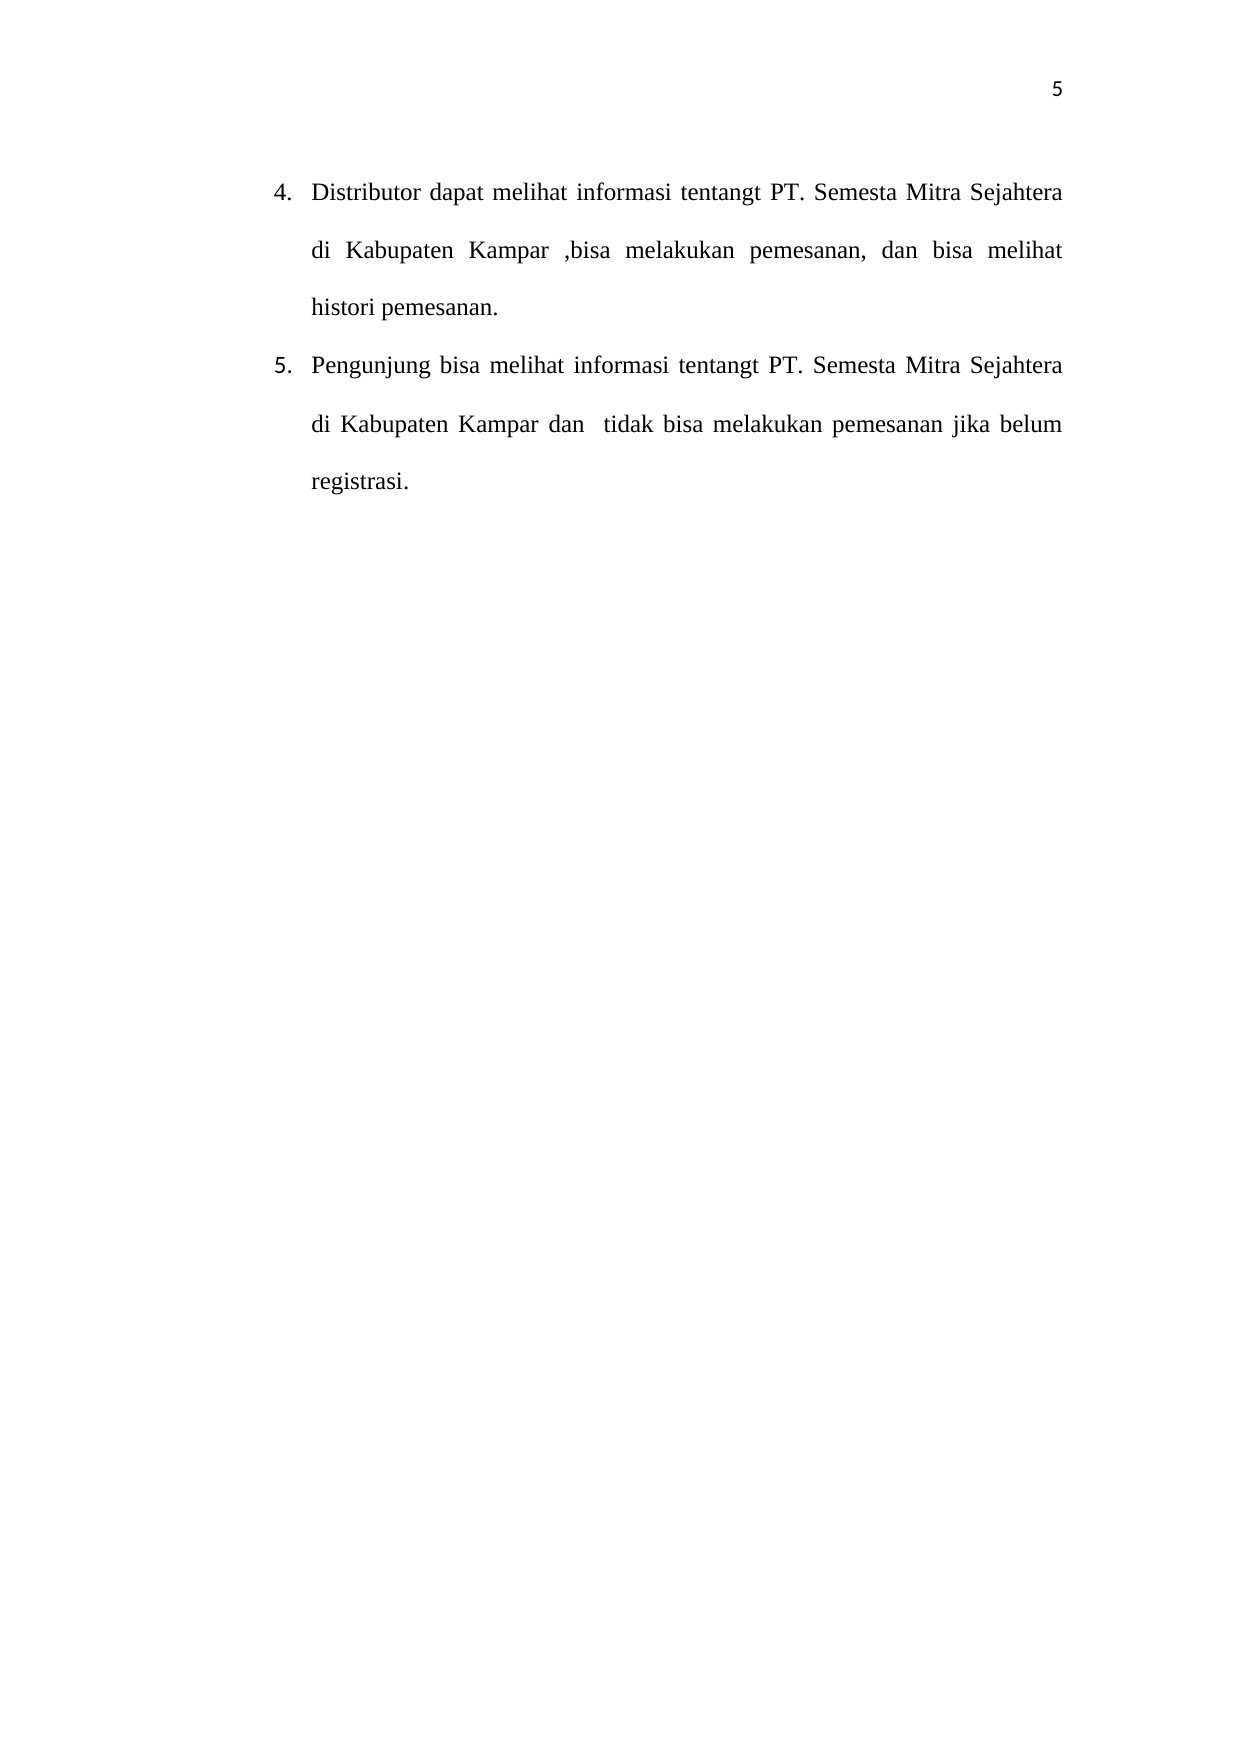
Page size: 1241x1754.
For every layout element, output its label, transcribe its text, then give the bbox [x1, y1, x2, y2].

list Distributor dapat melihat informasi tentangt PT. Semesta Mitra Sejahtera di Kabupaten Kampar ,bisa melakukan pemesanan, dan bisa melihat histori pemesanan. [274, 177, 1063, 321]
list Pengunjung bisa melihat informasi tentangt PT. Semesta Mitra Sejahtera di Kabupaten Kampar dan tidak bisa melakukan pemesanan jika belum registrasi. [274, 350, 1063, 495]
